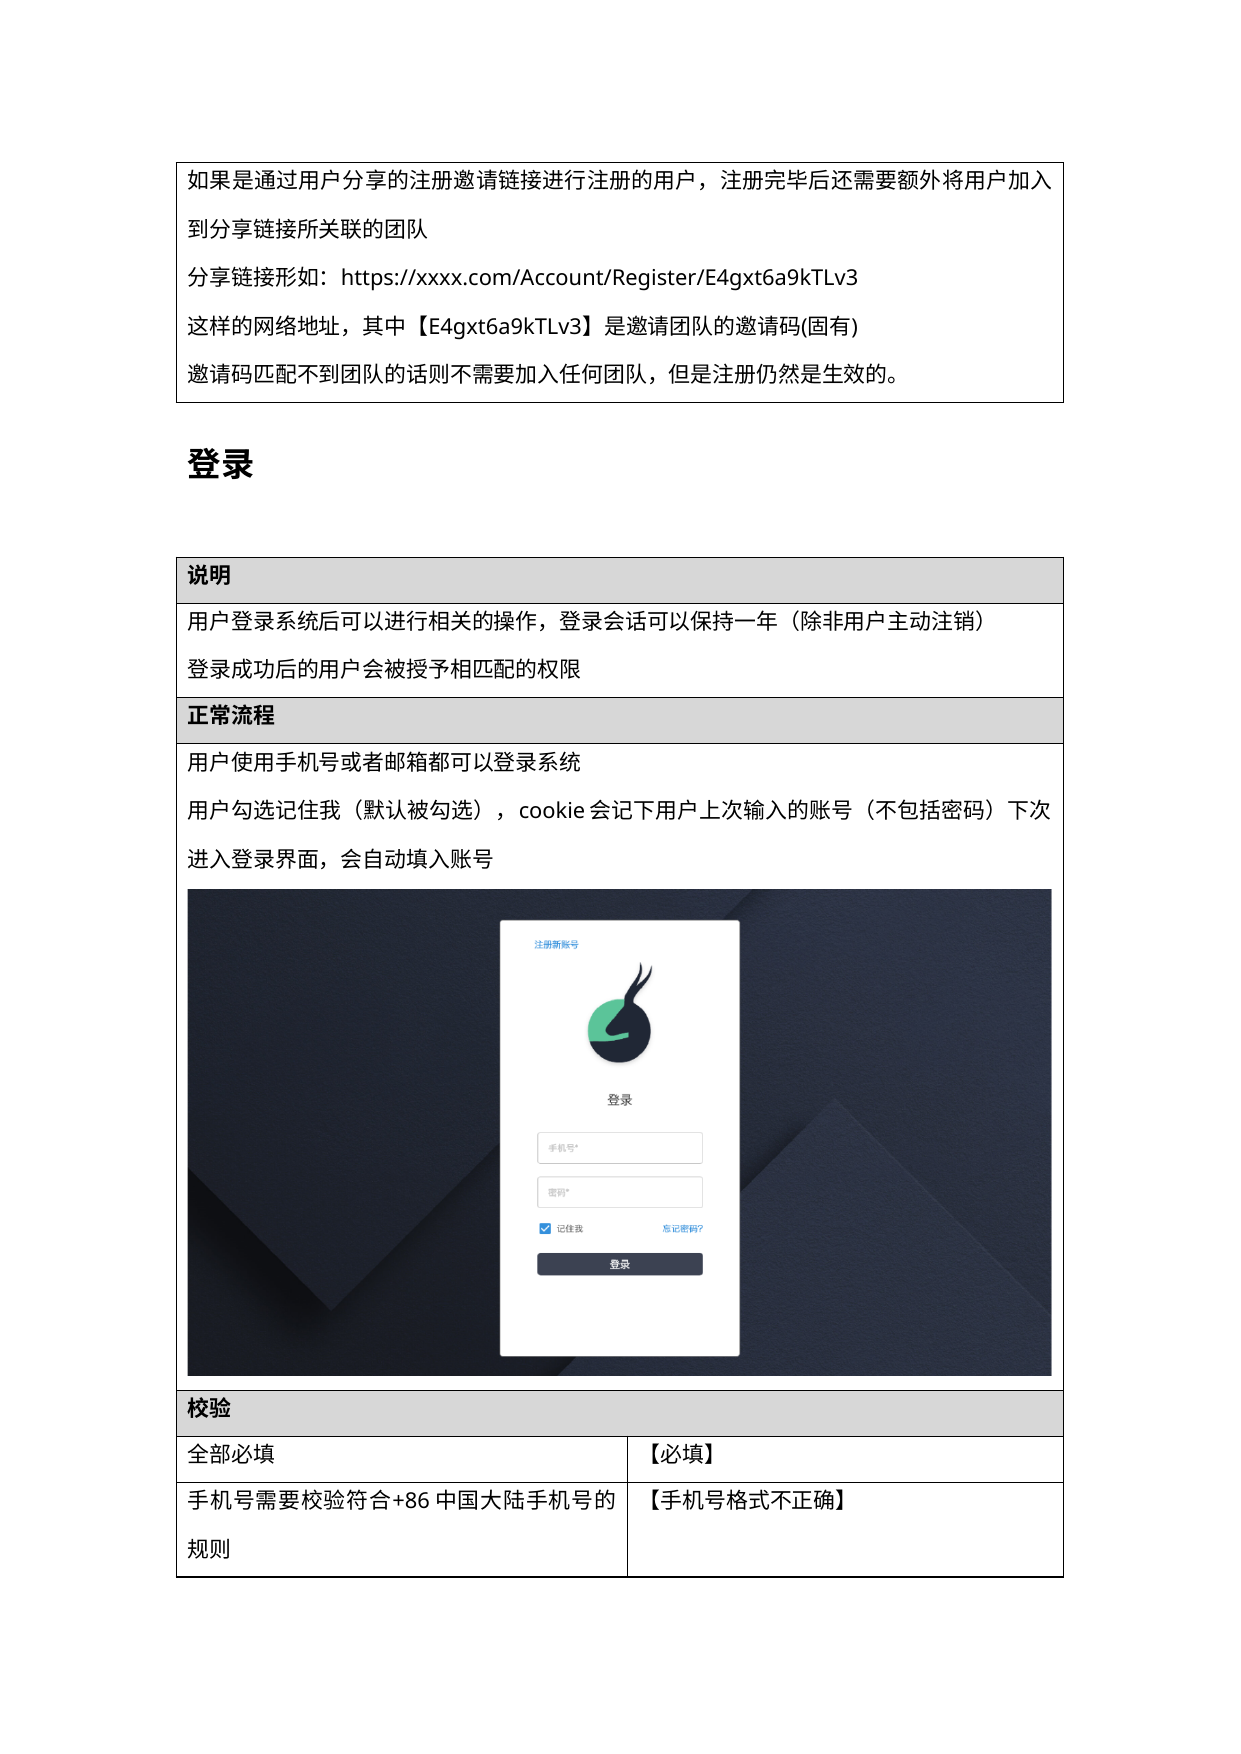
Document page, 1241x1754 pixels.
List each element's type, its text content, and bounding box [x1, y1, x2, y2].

table_cell 手机号需要校验符合+86中国大陆手机号的规则 [177, 1483, 627, 1576]
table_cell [177, 163, 1063, 402]
table_cell 校验 [177, 1391, 1063, 1436]
table_cell 用户使用手机号或者邮箱都可以登录系统 用户勾选记住我（默认被勾选），cookie会记下用户上次输入的账号（不包括密码）下次进入登录界面，会自动填入账号 [177, 744, 1063, 1389]
subtitle 登录 [187, 430, 1053, 495]
table_cell 全部必填 [177, 1437, 627, 1482]
table_cell 正常流程 [177, 698, 1063, 743]
picture [187, 889, 1052, 1376]
table_cell 【手机号格式不正确】 [628, 1483, 1063, 1576]
table_header 说明 [177, 558, 1063, 603]
table_cell 【必填】 [628, 1437, 1063, 1482]
table_cell 用户登录系统后可以进行相关的操作，登录会话可以保持一年（除非用户主动注销） 登录成功后的用户会被授予相匹配的权限 [177, 604, 1063, 697]
